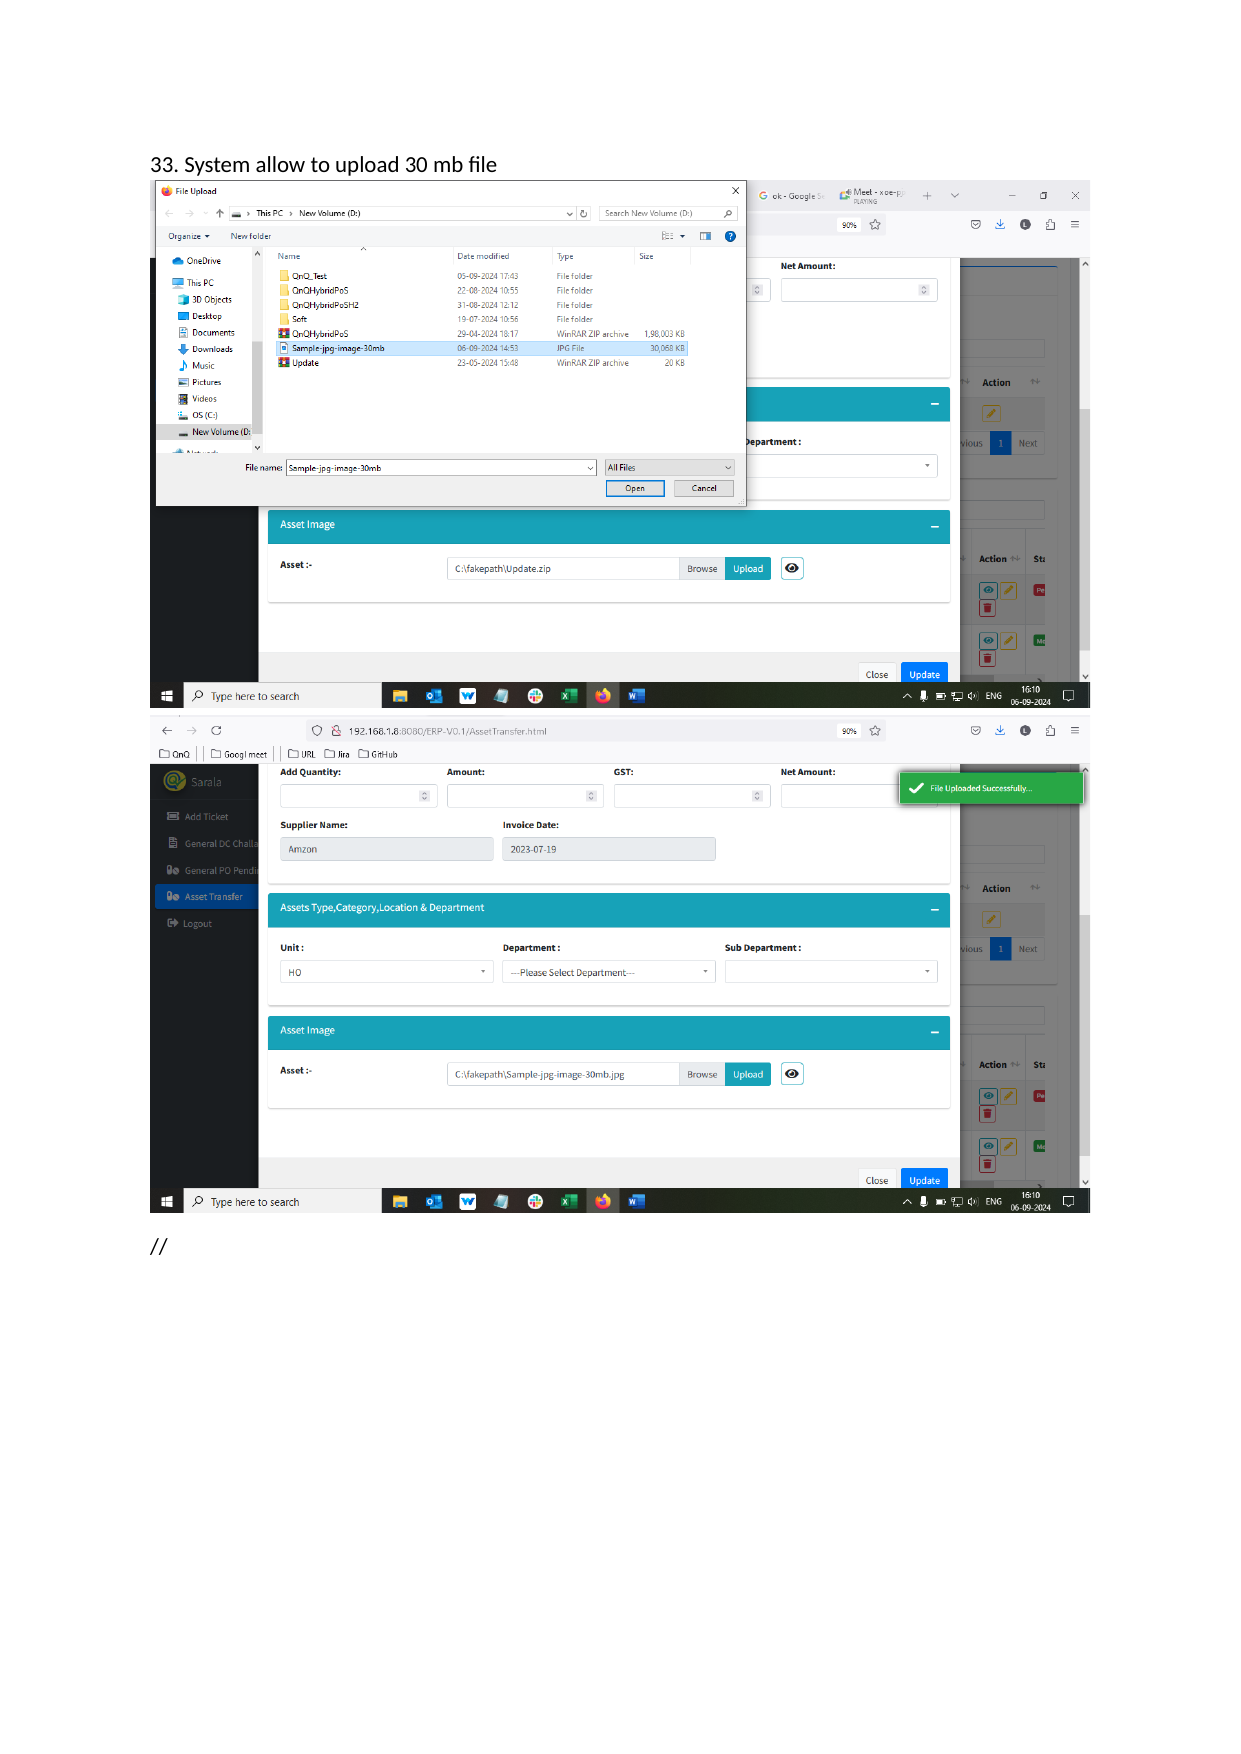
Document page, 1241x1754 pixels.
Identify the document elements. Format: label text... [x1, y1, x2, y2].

text 33. System allow to upload 30 mb file [150, 150, 1090, 180]
picture [150, 715, 1091, 1213]
text // [150, 1232, 1090, 1260]
picture [150, 180, 1091, 708]
